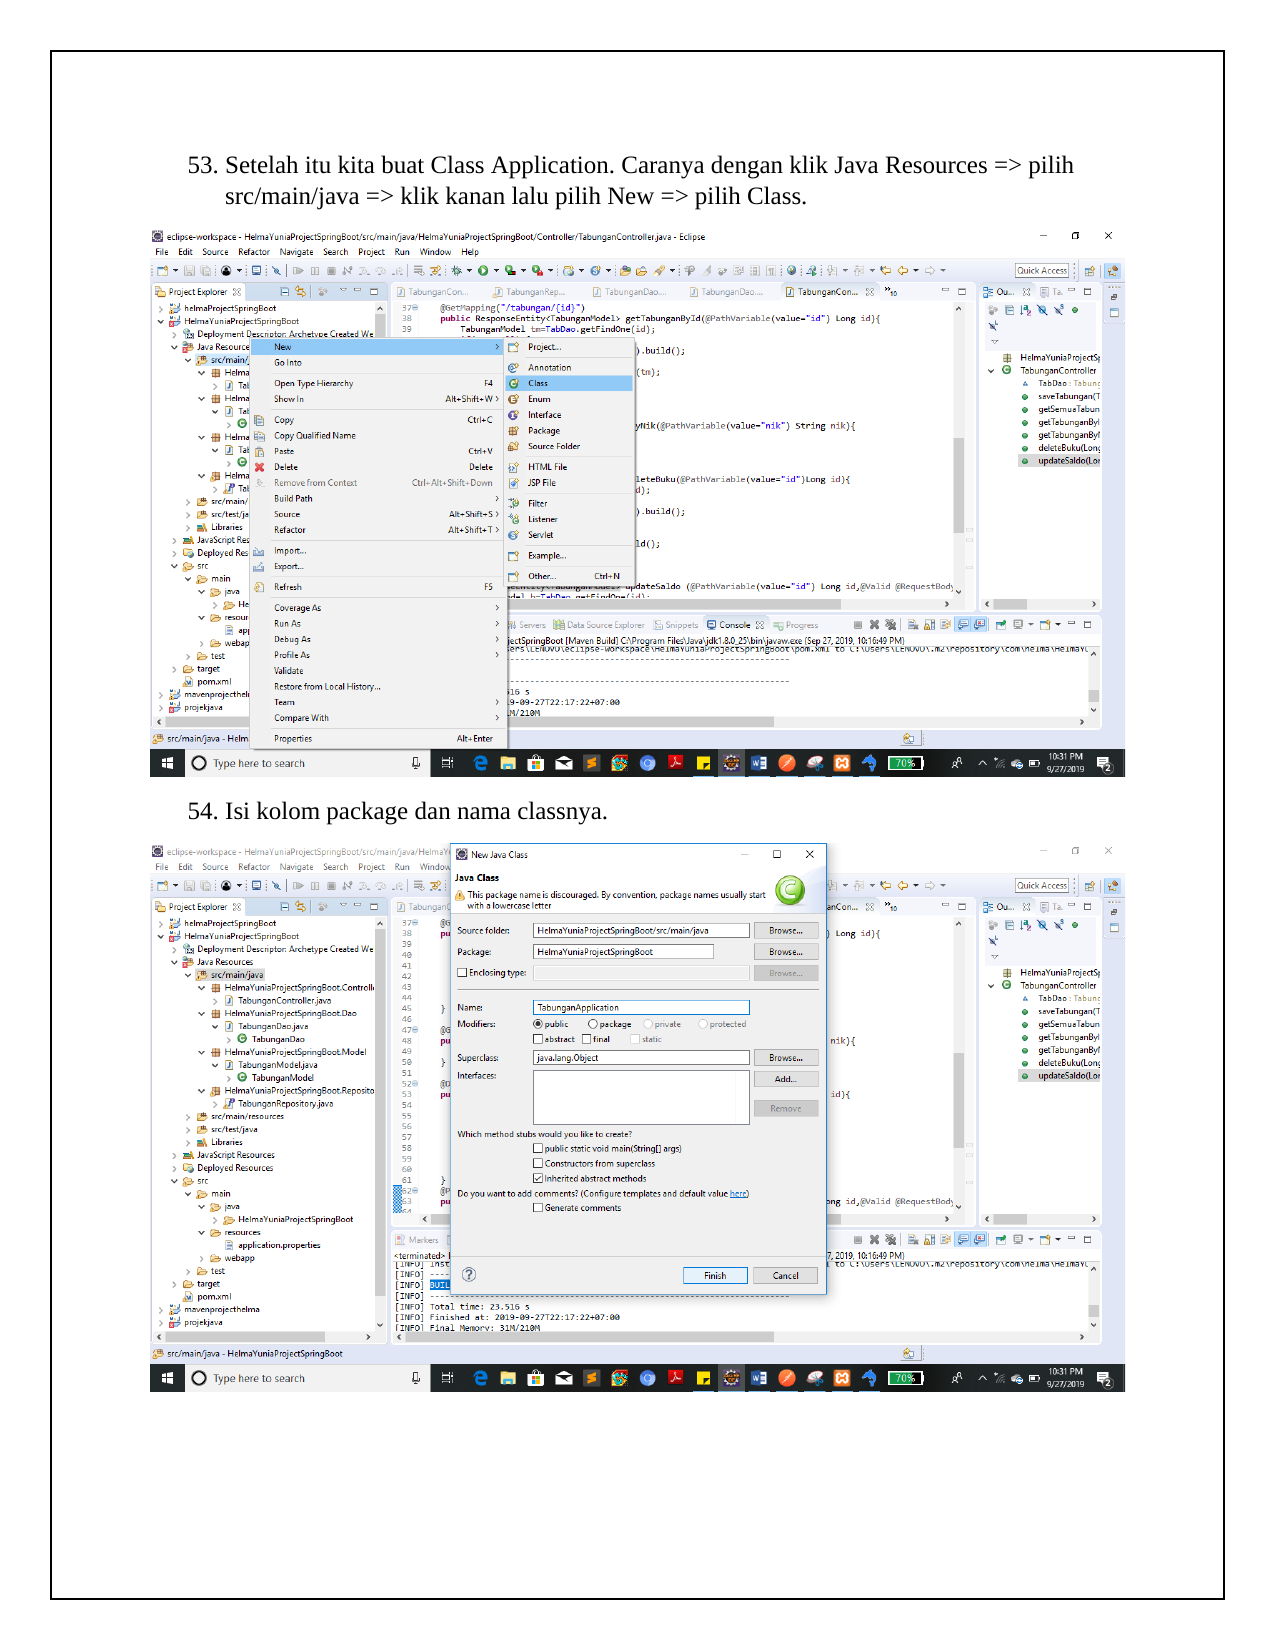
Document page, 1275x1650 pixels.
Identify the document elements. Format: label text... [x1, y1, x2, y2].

list Isi kolom package dan nama classnya. [187, 796, 1125, 824]
picture [150, 843, 1125, 1392]
list Setelah itu kita buat Class Application. Caranya dengan klik Java Resources => pilih src/main/java => klik kanan lalu pilih New => pilih Class. [187, 150, 1125, 210]
picture [150, 228, 1125, 777]
